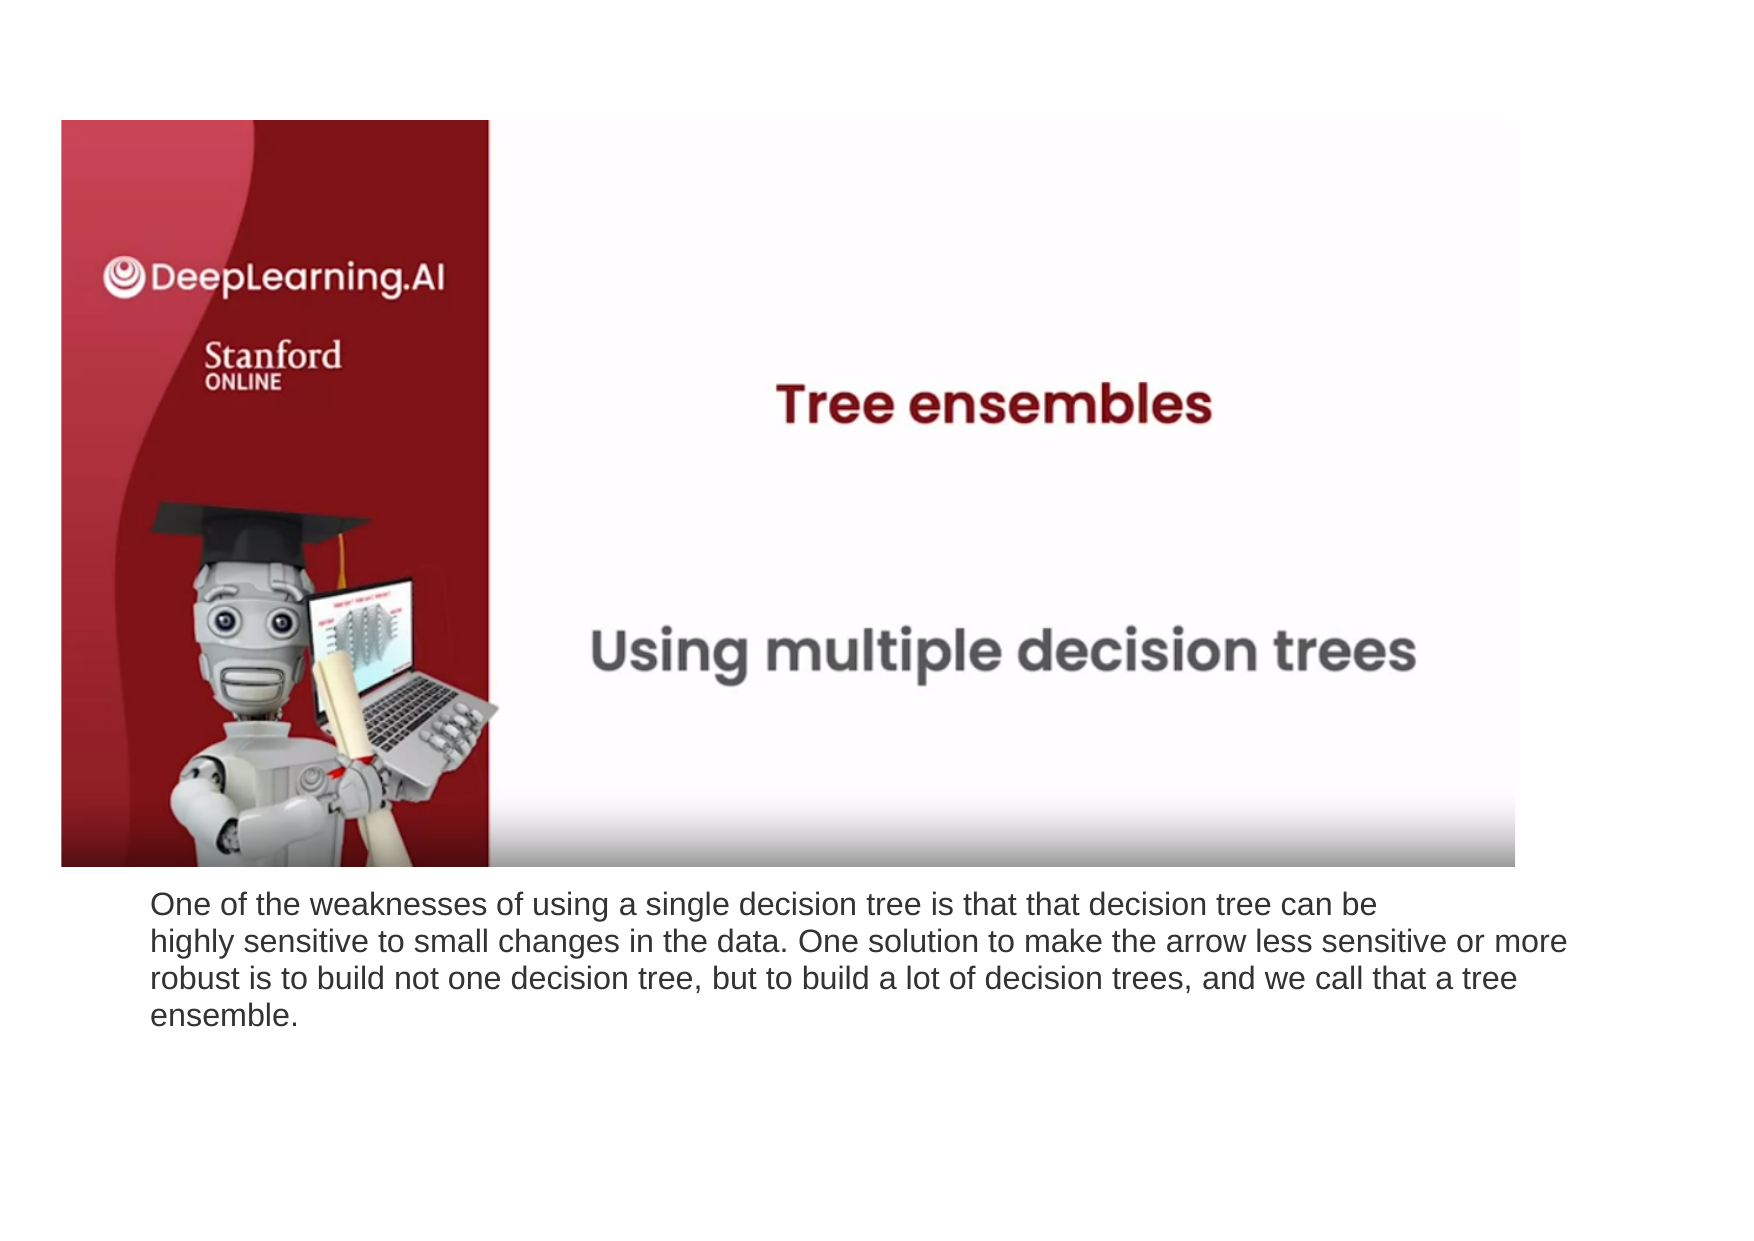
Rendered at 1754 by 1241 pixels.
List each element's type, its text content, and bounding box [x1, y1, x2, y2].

text One of the weaknesses of using a single decision tree is that that decision tree can be highly sensitive to small changes in the data. One solution to make the arrow less sensitive or more robust is to build not one decision tree, but to build a lot of decision trees, and we call that a tree ensemble. [150, 885, 1604, 1033]
picture [61, 120, 1516, 867]
